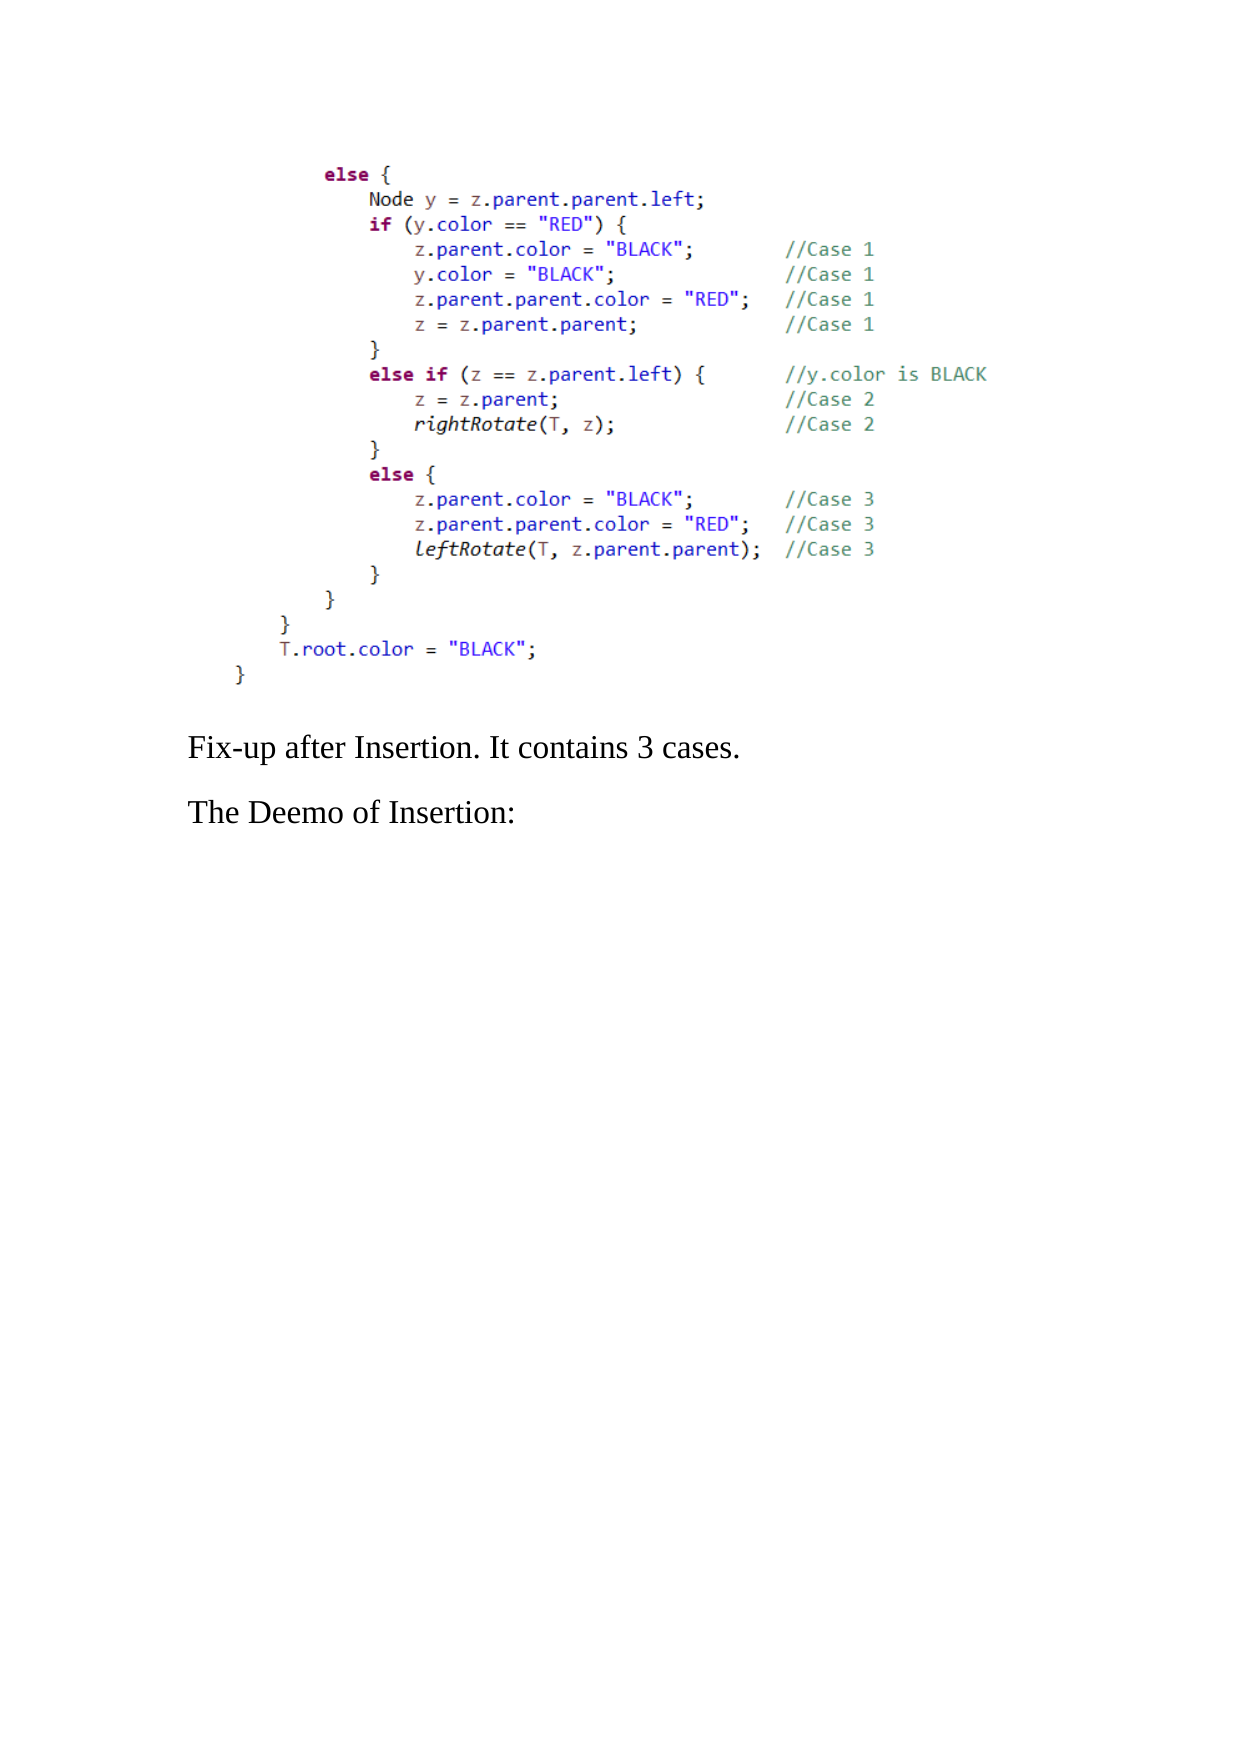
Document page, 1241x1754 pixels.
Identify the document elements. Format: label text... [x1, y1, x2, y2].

picture [187, 162, 1053, 702]
text Fix-up after Insertion. It contains 3 cases. [187, 714, 1053, 779]
text The Deemo of Insertion: [187, 779, 1053, 844]
